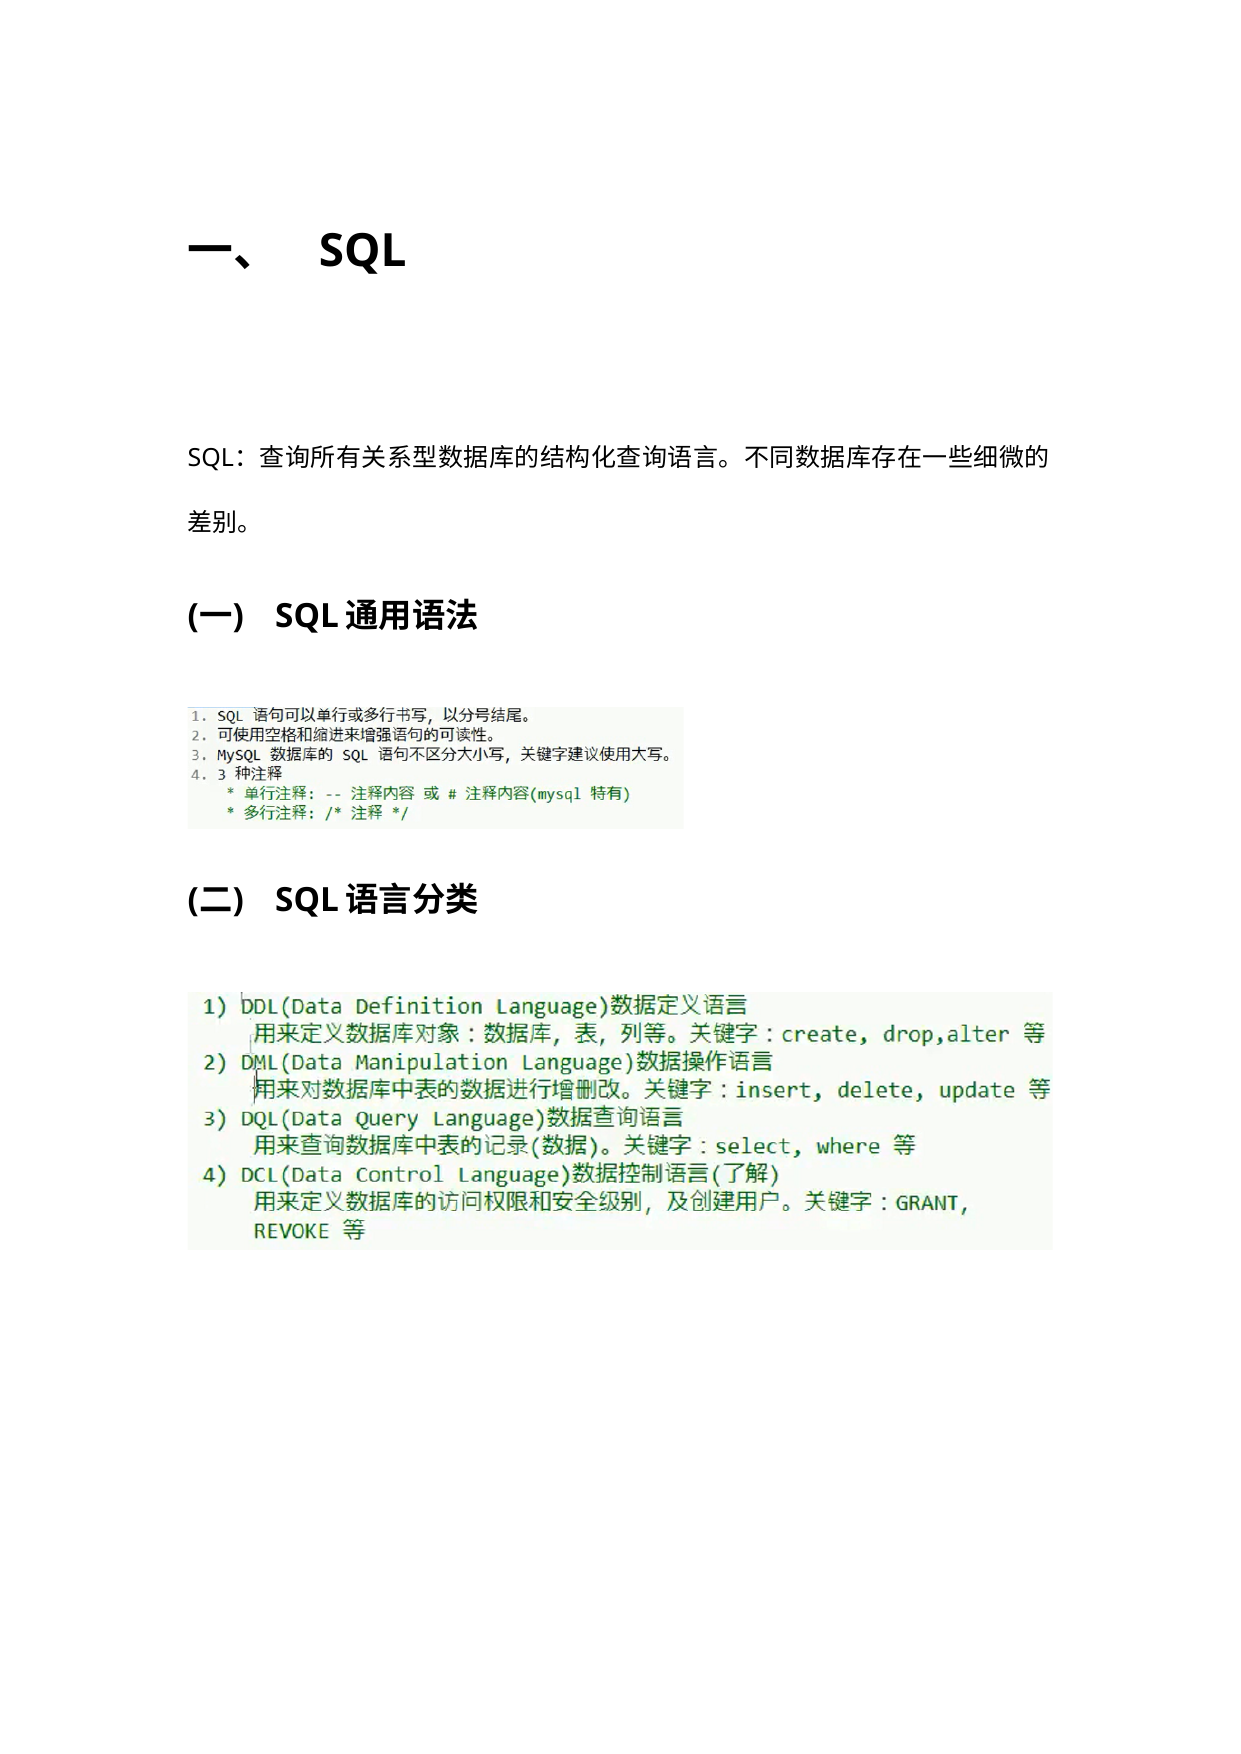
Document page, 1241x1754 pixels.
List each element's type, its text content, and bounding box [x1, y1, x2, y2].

subtitle SQL通用语法 [187, 580, 1053, 645]
picture [187, 707, 684, 829]
subtitle SQL语言分类 [187, 864, 1053, 929]
text SQL：查询所有关系型数据库的结构化查询语言。不同数据库存在一些细微的差别。 [187, 423, 1053, 553]
subtitle SQL [187, 197, 1053, 295]
picture [187, 992, 1053, 1250]
